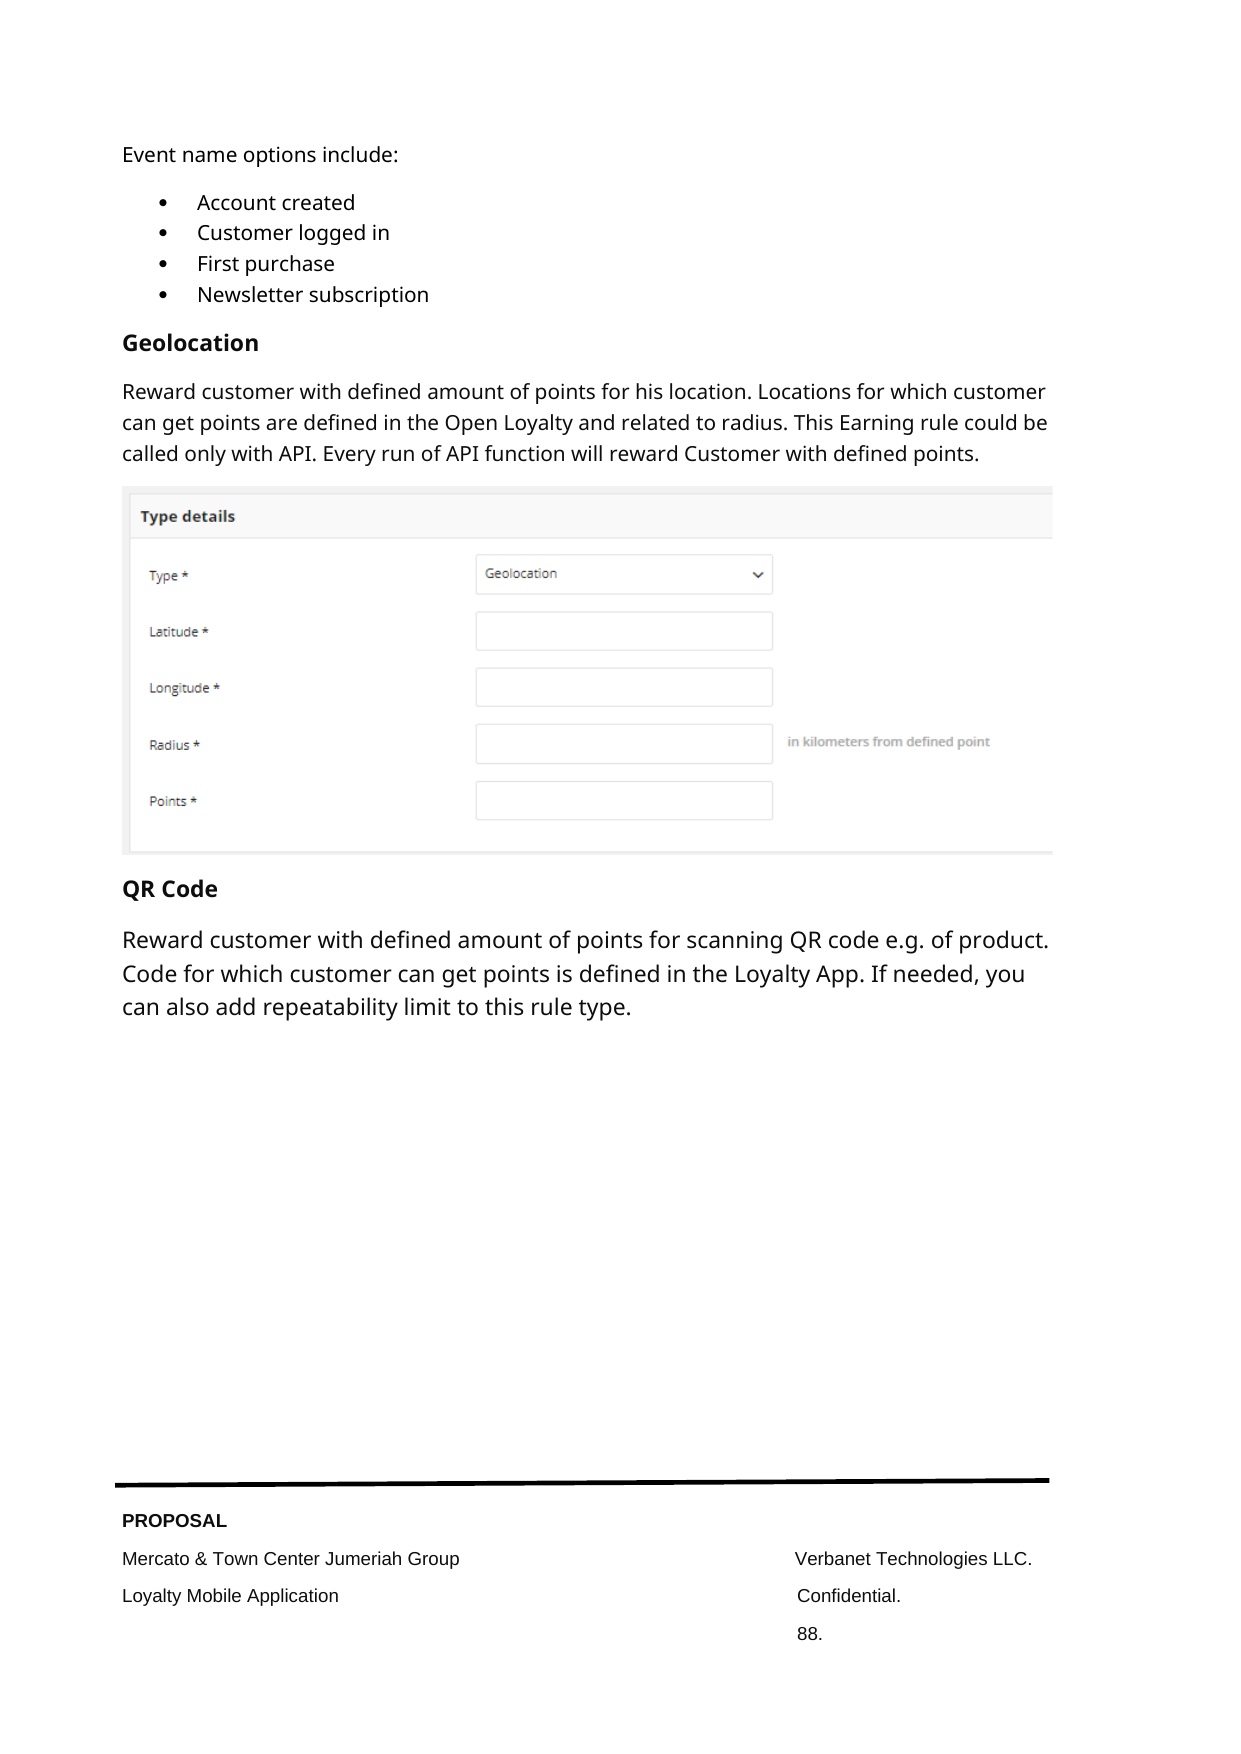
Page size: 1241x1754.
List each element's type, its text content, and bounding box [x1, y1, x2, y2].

list Customer logged in [159, 218, 1053, 247]
text QR Code [122, 873, 1053, 904]
text Reward customer with defined amount of points for his location. Locations for which customer can get points are defined in the Open Loyalty and related to radius. This Earning rule could be called only with API. Every run of API function will reward Customer with defined points. [122, 377, 1053, 467]
text Reward customer with defined amount of points for scanning QR code e.g. of product. Code for which customer can get points is defined in the Loyalty App. If needed, you can also add repeatability limit to this rule type. [122, 924, 1053, 1022]
picture [121, 486, 1053, 855]
list Newsletter subscription [159, 280, 1053, 308]
list Account created [159, 188, 1053, 216]
text Geolocation [122, 327, 1053, 358]
text Event name options include: [122, 141, 1053, 169]
list First purchase [159, 249, 1053, 278]
